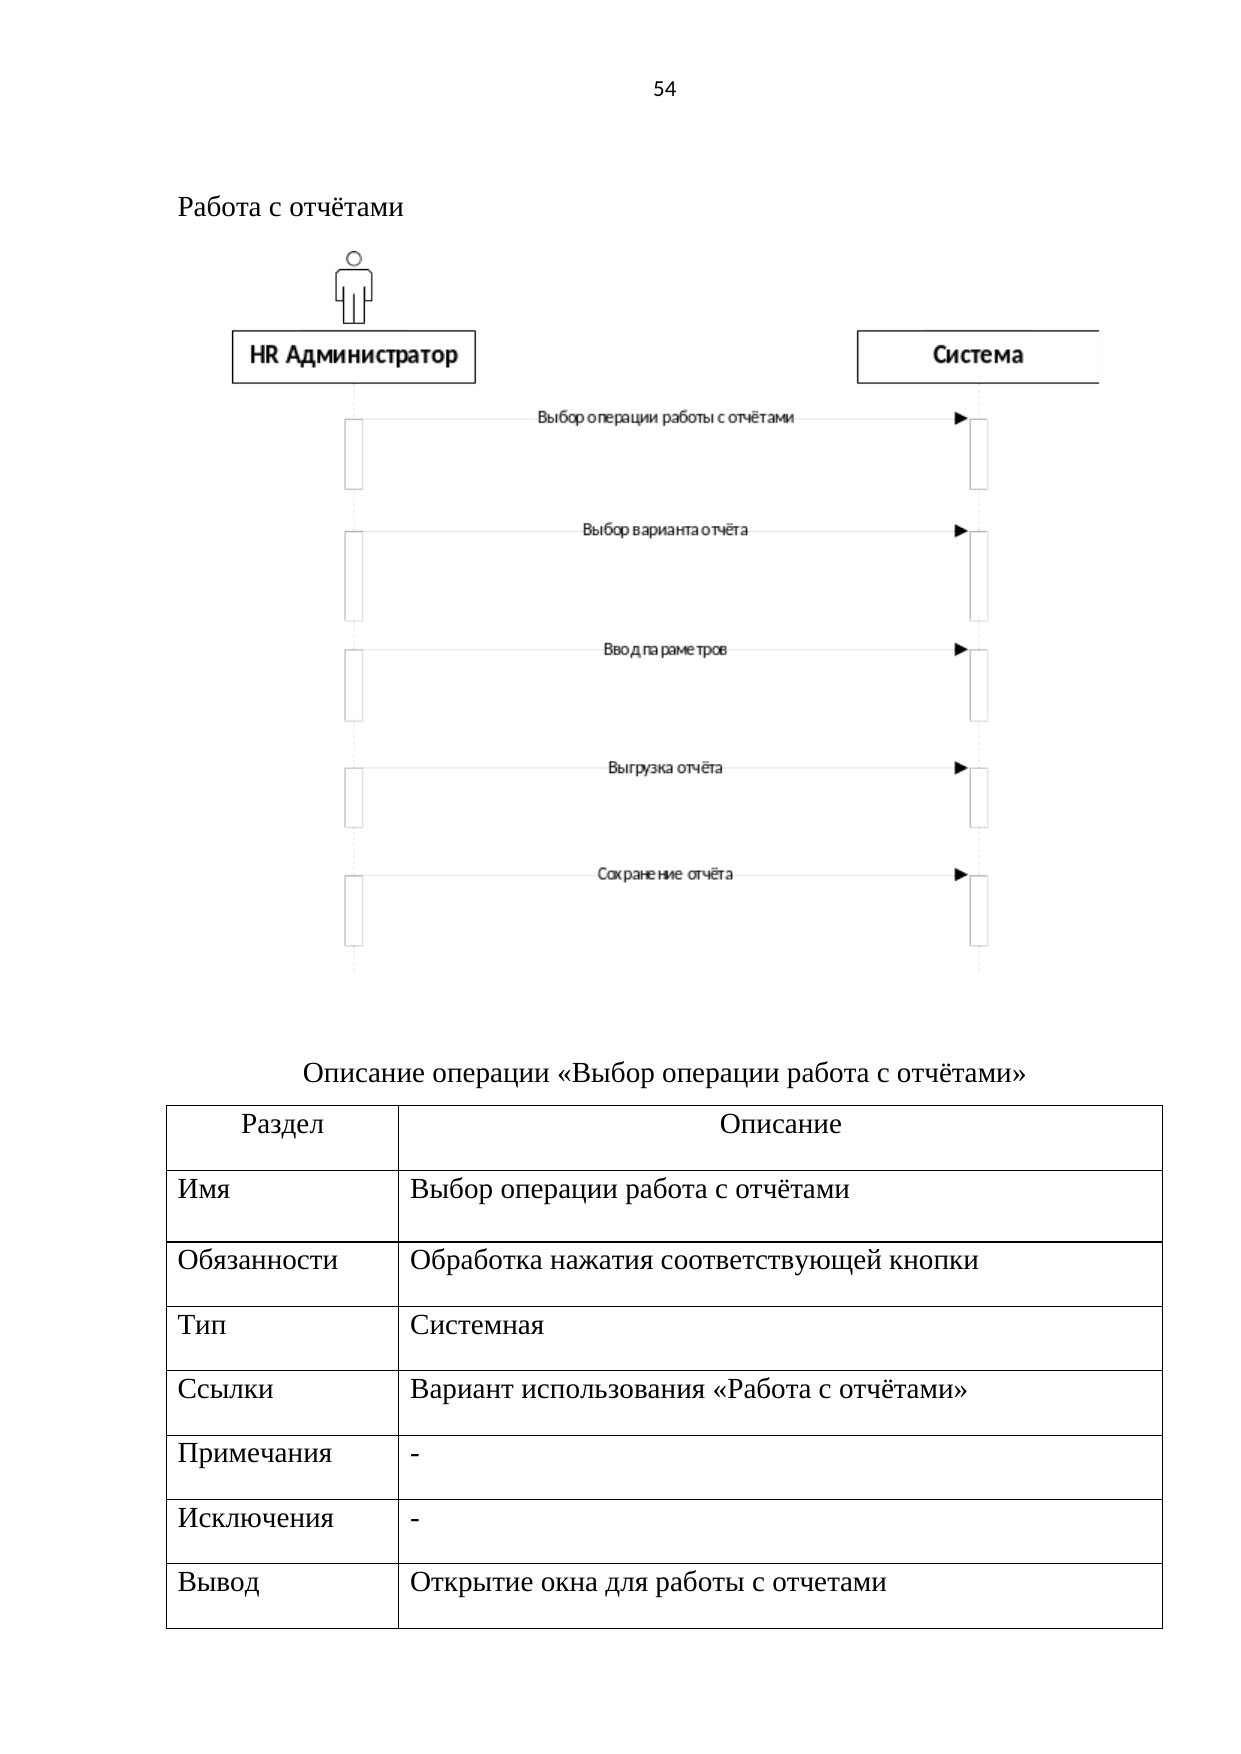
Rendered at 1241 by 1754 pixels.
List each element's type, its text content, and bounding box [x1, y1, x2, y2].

table_cell Вывод [167, 1564, 398, 1628]
text Работа с отчётами [177, 189, 1152, 223]
table_cell Ссылки [167, 1371, 398, 1434]
table_cell - [399, 1436, 1162, 1499]
table_cell Тип [167, 1307, 398, 1370]
table_cell Открытие окна для работы с отчетами [399, 1564, 1162, 1628]
table_cell - [399, 1500, 1162, 1563]
table_cell Имя [167, 1171, 398, 1241]
text Описание операции «Выбор операции работа с отчётами» [177, 1055, 1152, 1089]
table_header Описание [399, 1106, 1162, 1170]
table_cell Системная [399, 1307, 1162, 1370]
table_cell Примечания [167, 1436, 398, 1499]
table_cell Обязанности [167, 1243, 398, 1306]
table_cell Исключения [167, 1500, 398, 1563]
table_cell Вариант использования «Работа с отчётами» [399, 1371, 1162, 1434]
table_cell Обработка нажатия соответствующей кнопки [399, 1243, 1162, 1306]
table_cell Выбор операции работа с отчётами [399, 1171, 1162, 1241]
table_header Раздел [167, 1106, 398, 1170]
